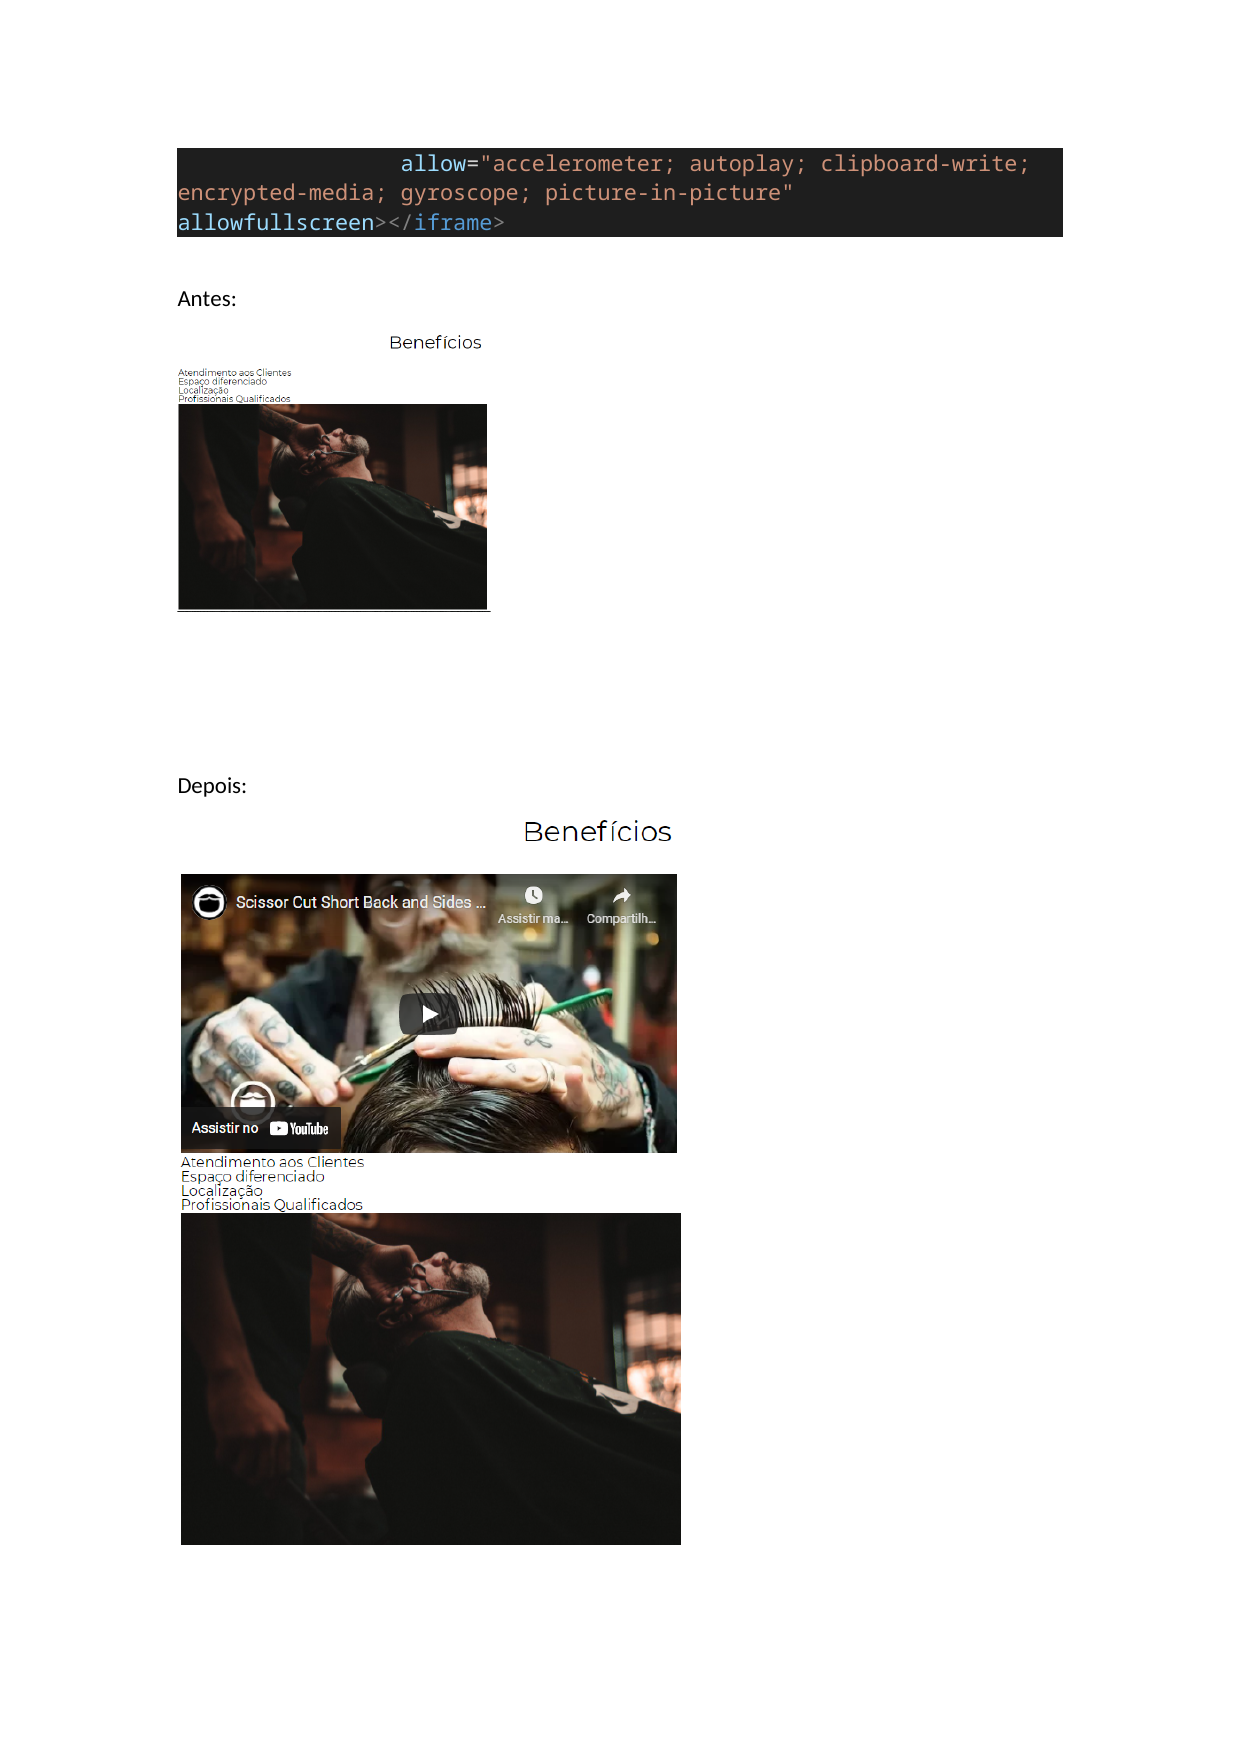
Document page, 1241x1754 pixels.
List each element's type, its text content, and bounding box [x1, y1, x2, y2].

picture [177, 817, 690, 1547]
text Antes: [177, 284, 1063, 312]
text allow="accelerometer; autoplay; clipboard-write; encrypted-media; gyroscope; picture-in-picture" allowfullscreen></iframe> [177, 148, 1063, 237]
text Depois: [177, 771, 1063, 799]
picture [177, 330, 491, 612]
